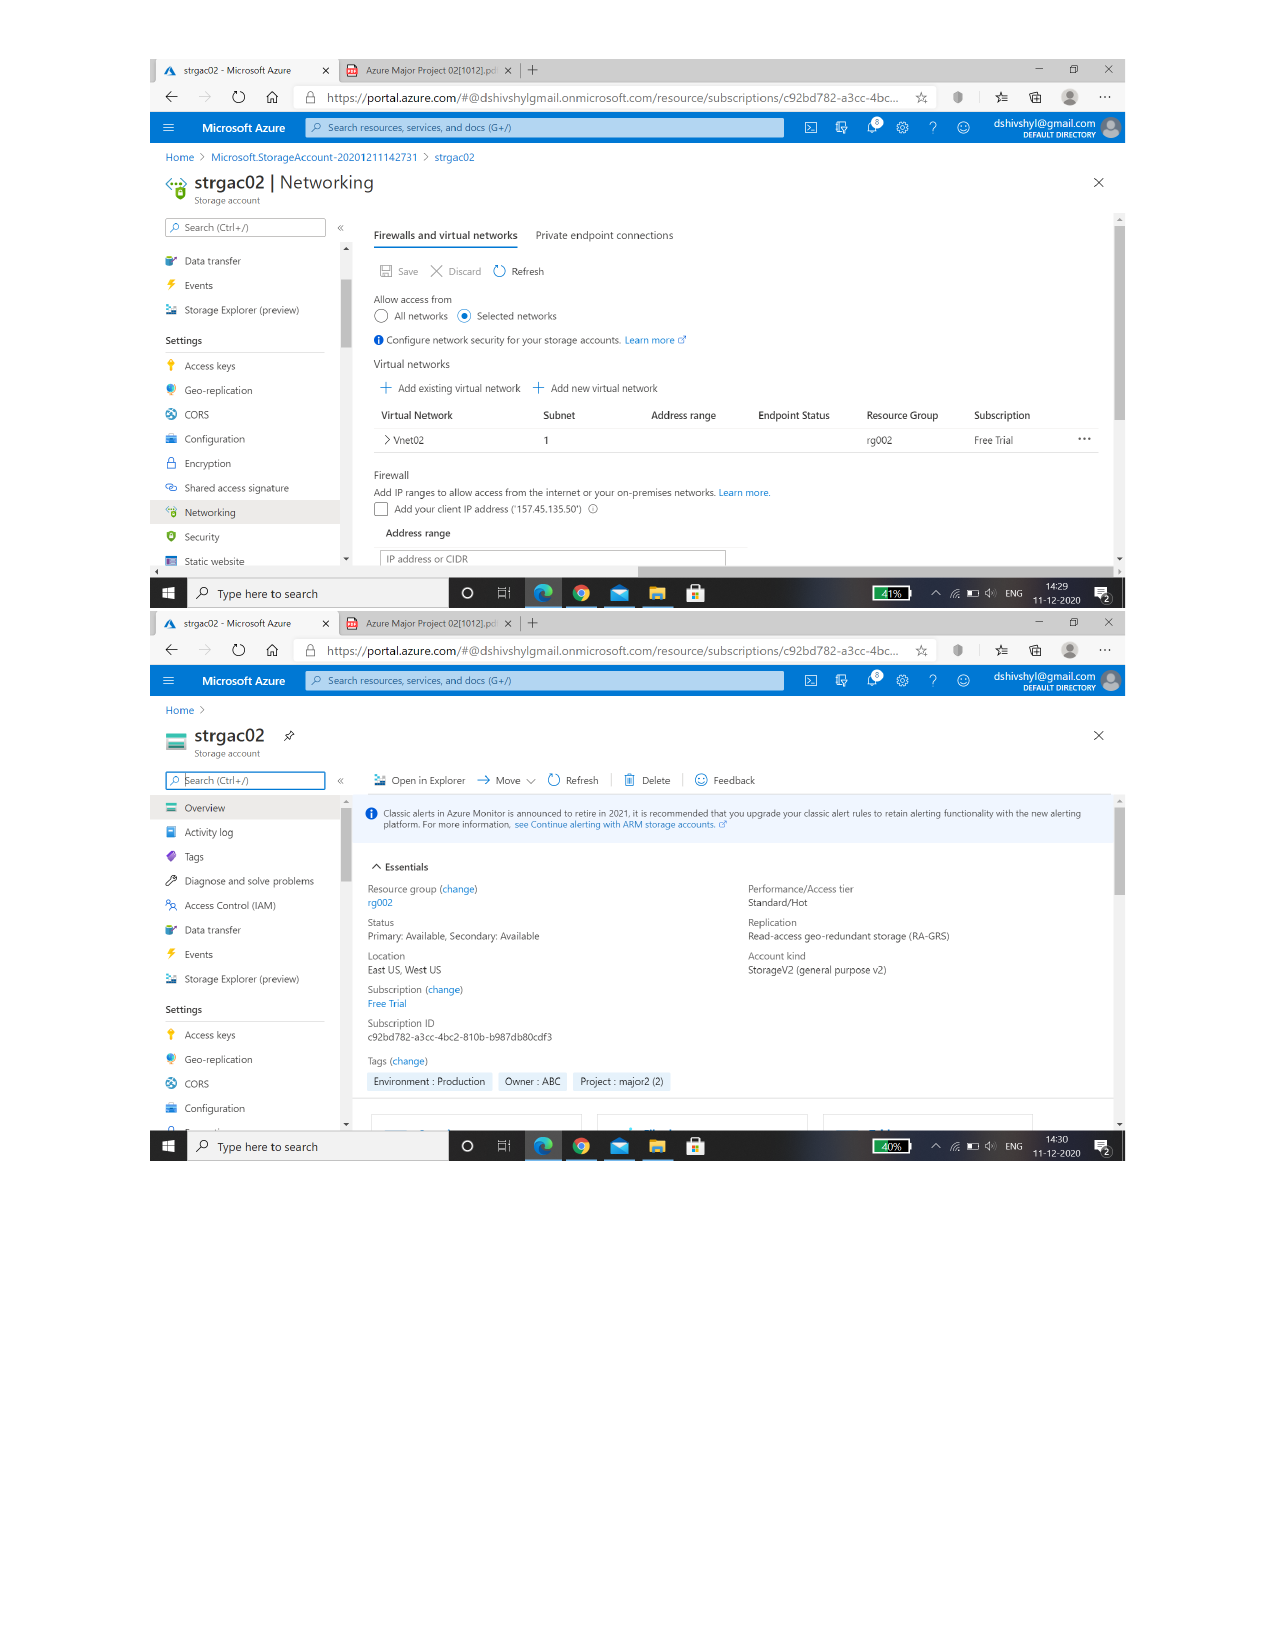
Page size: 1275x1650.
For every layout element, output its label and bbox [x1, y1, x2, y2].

picture [150, 611, 1125, 1161]
picture [150, 59, 1125, 608]
